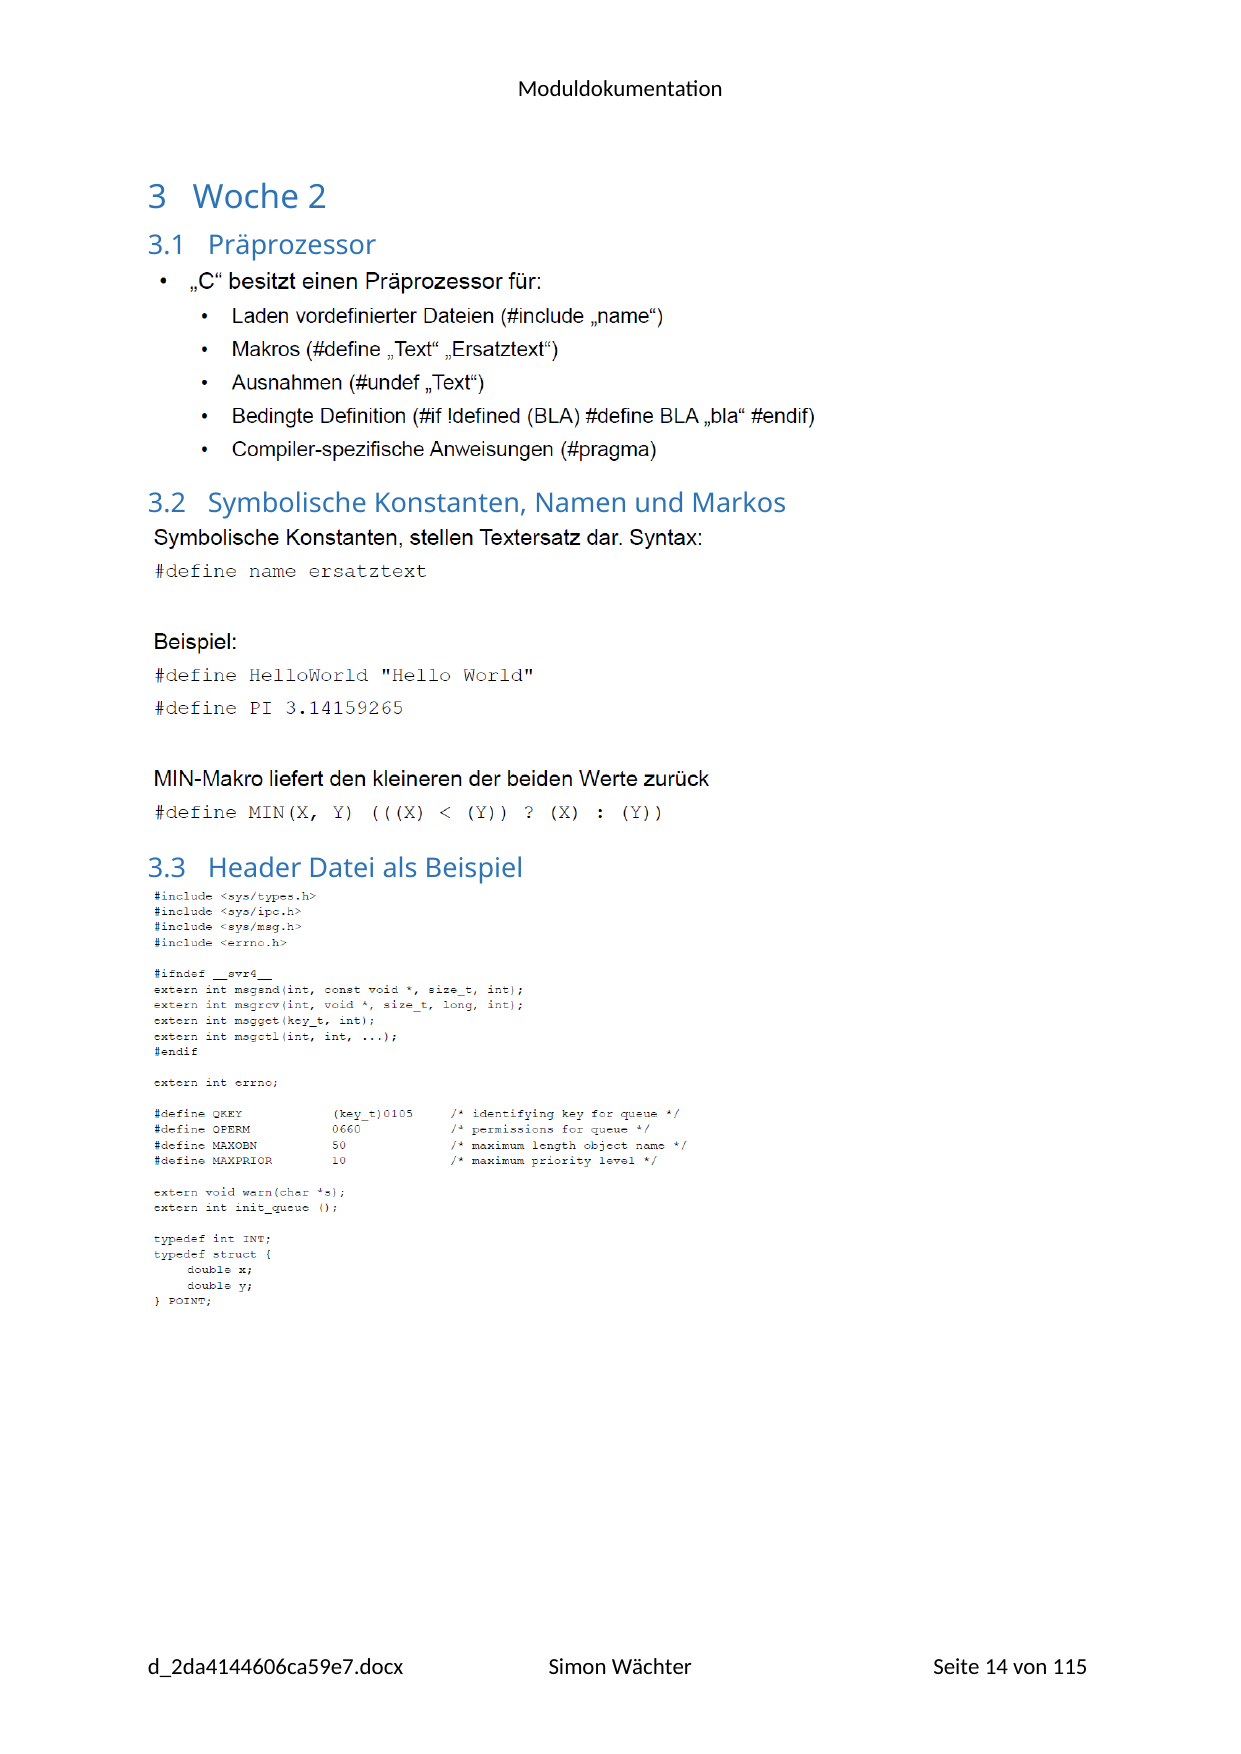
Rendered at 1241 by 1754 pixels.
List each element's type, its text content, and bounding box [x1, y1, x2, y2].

picture [147, 265, 824, 465]
subtitle Präprozessor [148, 226, 1093, 263]
subtitle Symbolische Konstanten, Namen und Markos [148, 483, 1093, 520]
picture [147, 888, 699, 1316]
subtitle Woche 2 [148, 173, 1093, 218]
subtitle Header Datei als Beispiel [148, 848, 1093, 885]
picture [147, 522, 727, 830]
